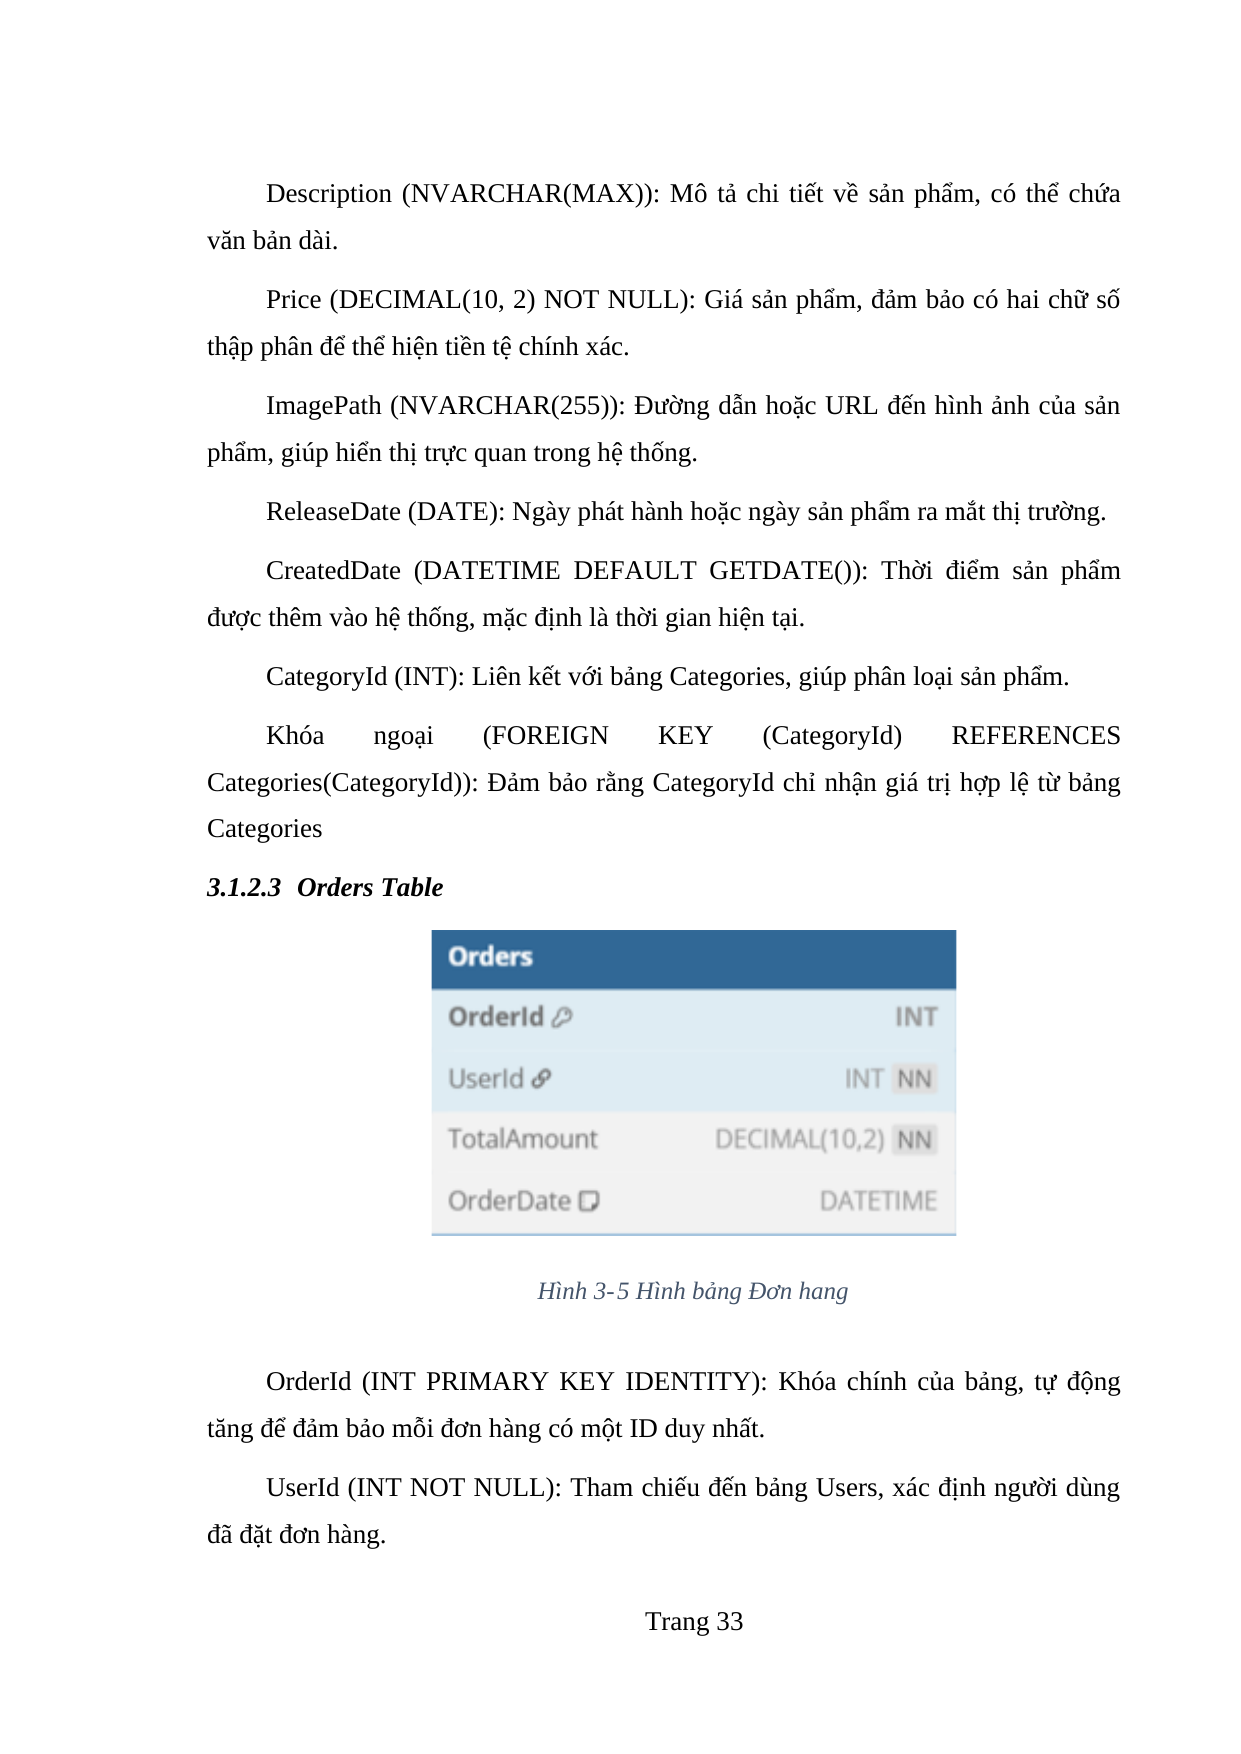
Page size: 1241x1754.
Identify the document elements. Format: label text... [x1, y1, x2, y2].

text CreatedDate (DATETIME DEFAULT GETDATE()): Thời điểm sản phẩm được thêm vào hệ thống, mặc định là thời gian hiện tại. [207, 554, 1122, 632]
picture [431, 930, 957, 1236]
text Price (DECIMAL(10, 2) NOT NULL): Giá sản phẩm, đảm bảo có hai chữ số thập phân để thể hiện tiền tệ chính xác. [207, 283, 1122, 361]
text Khóa ngoại (FOREIGN KEY (CategoryId) REFERENCES Categories(CategoryId)): Đảm bảo rằng CategoryId chỉ nhận giá trị hợp lệ từ bảng Categories [207, 719, 1122, 843]
text OrderId (INT PRIMARY KEY IDENTITY): Khóa chính của bảng, tự động tăng để đảm bảo mỗi đơn hàng có một ID duy nhất. [207, 1365, 1122, 1443]
text CategoryId (INT): Liên kết với bảng Categories, giúp phân loại sản phẩm. [207, 660, 1122, 691]
text ImagePath (NVARCHAR(255)): Đường dẫn hoặc URL đến hình ảnh của sản phẩm, giúp hiển thị trực quan trong hệ thống. [207, 389, 1122, 467]
text Description (NVARCHAR(MAX)): Mô tả chi tiết về sản phẩm, có thể chứa văn bản dài. [207, 177, 1122, 255]
subtitle Orders Table [207, 871, 1122, 903]
text ReleaseDate (DATE): Ngày phát hành hoặc ngày sản phẩm ra mắt thị trường. [207, 495, 1122, 526]
text UserId (INT NOT NULL): Tham chiếu đến bảng Users, xác định người dùng đã đặt đơn hàng. [207, 1471, 1122, 1549]
